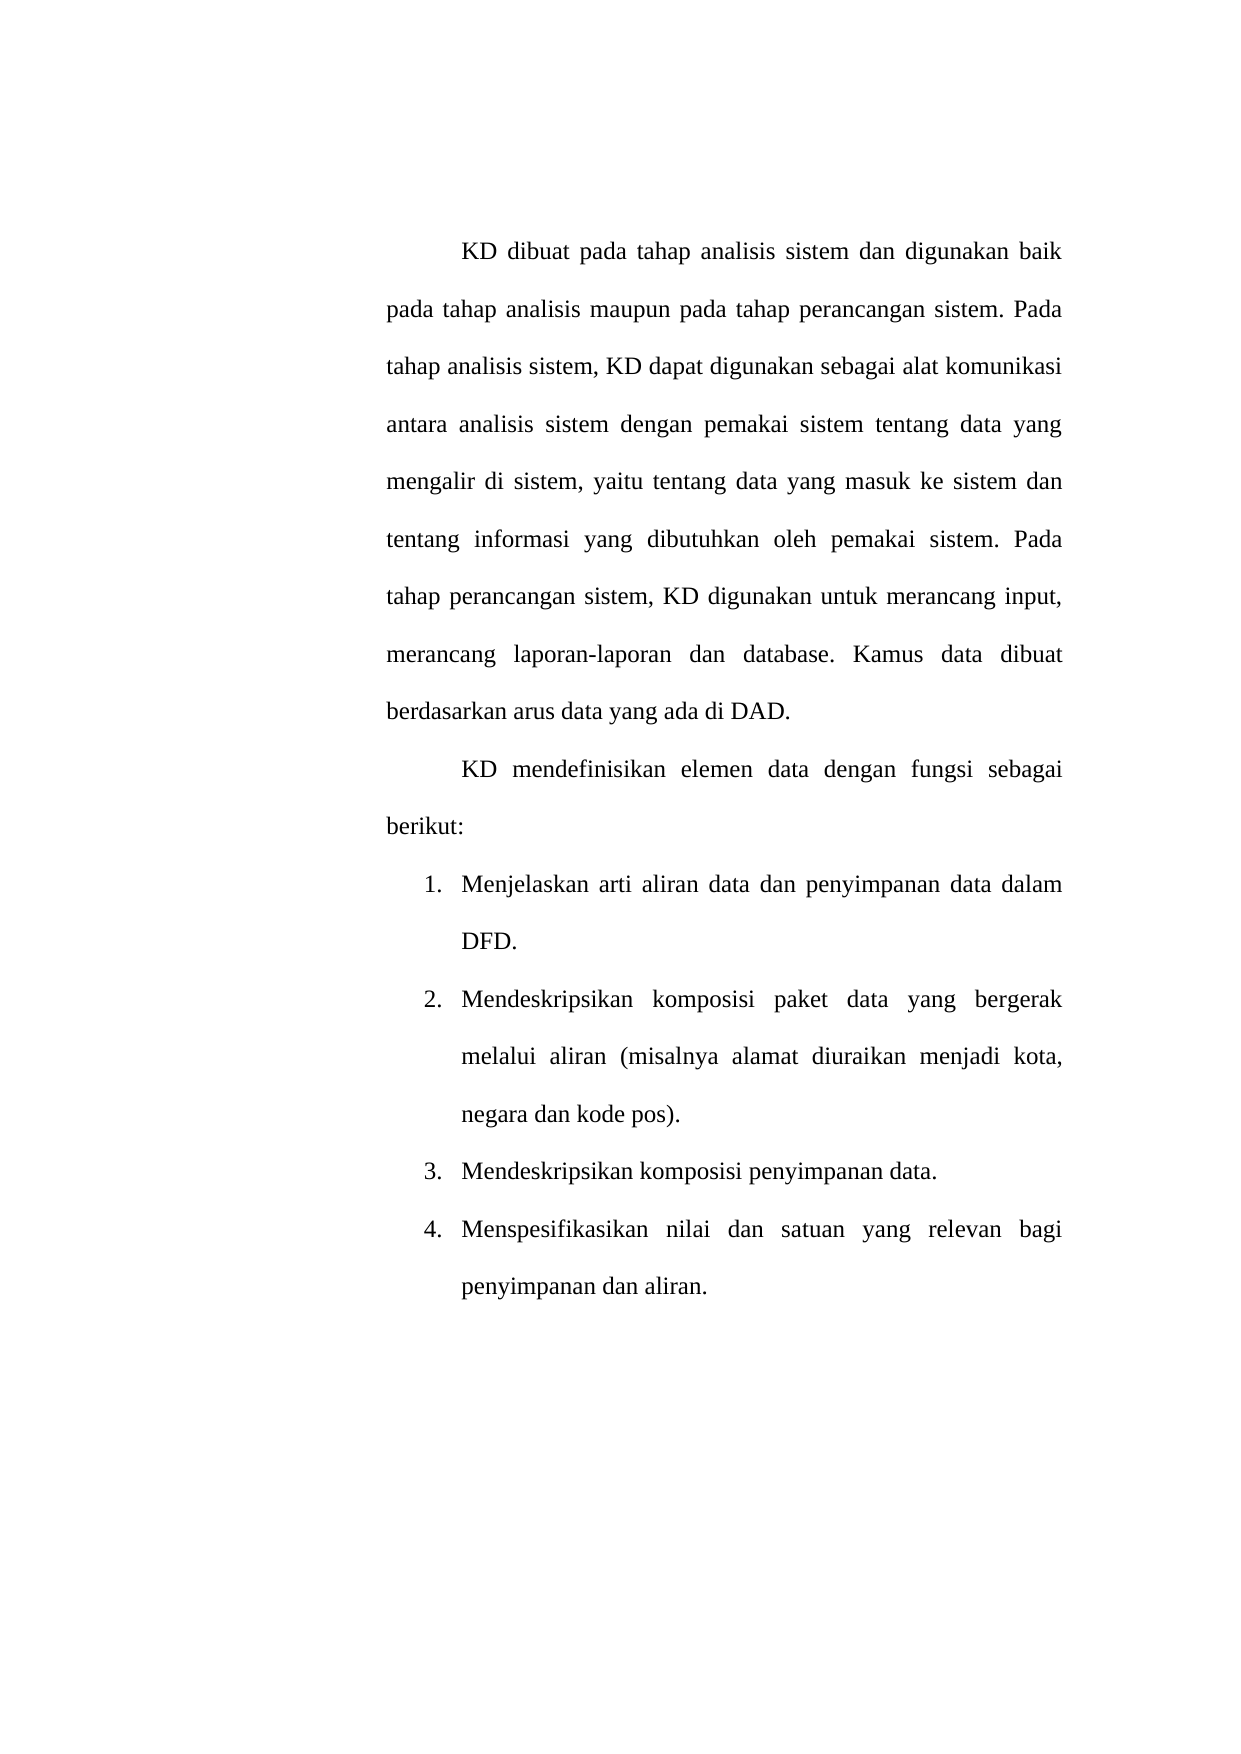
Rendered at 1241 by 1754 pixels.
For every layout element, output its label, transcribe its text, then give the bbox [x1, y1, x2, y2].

list Mendeskripsikan komposisi penyimpanan data. [424, 1156, 1063, 1185]
list Menspesifikasikan nilai dan satuan yang relevan bagi penyimpanan dan aliran. [424, 1214, 1063, 1300]
list Mendeskripsikan komposisi paket data yang bergerak melalui aliran (misalnya alamat diuraikan menjadi kota, negara dan kode pos). [424, 984, 1063, 1127]
text KD mendefinisikan elemen data dengan fungsi sebagai berikut: [386, 754, 1063, 840]
list Menjelaskan arti aliran data dan penyimpanan data dalam DFD. [424, 869, 1063, 955]
text KD dibuat pada tahap analisis sistem dan digunakan baik pada tahap analisis maupun pada tahap perancangan sistem. Pada tahap analisis sistem, KD dapat digunakan sebagai alat komunikasi antara analisis sistem dengan pemakai sistem tentang data yang mengalir di sistem, yaitu tentang data yang masuk ke sistem dan tentang informasi yang dibutuhkan oleh pemakai sistem. Pada tahap perancangan sistem, KD digunakan untuk merancang input, merancang laporan-laporan dan database. Kamus data dibuat berdasarkan arus data yang ada di DAD. [386, 236, 1063, 725]
